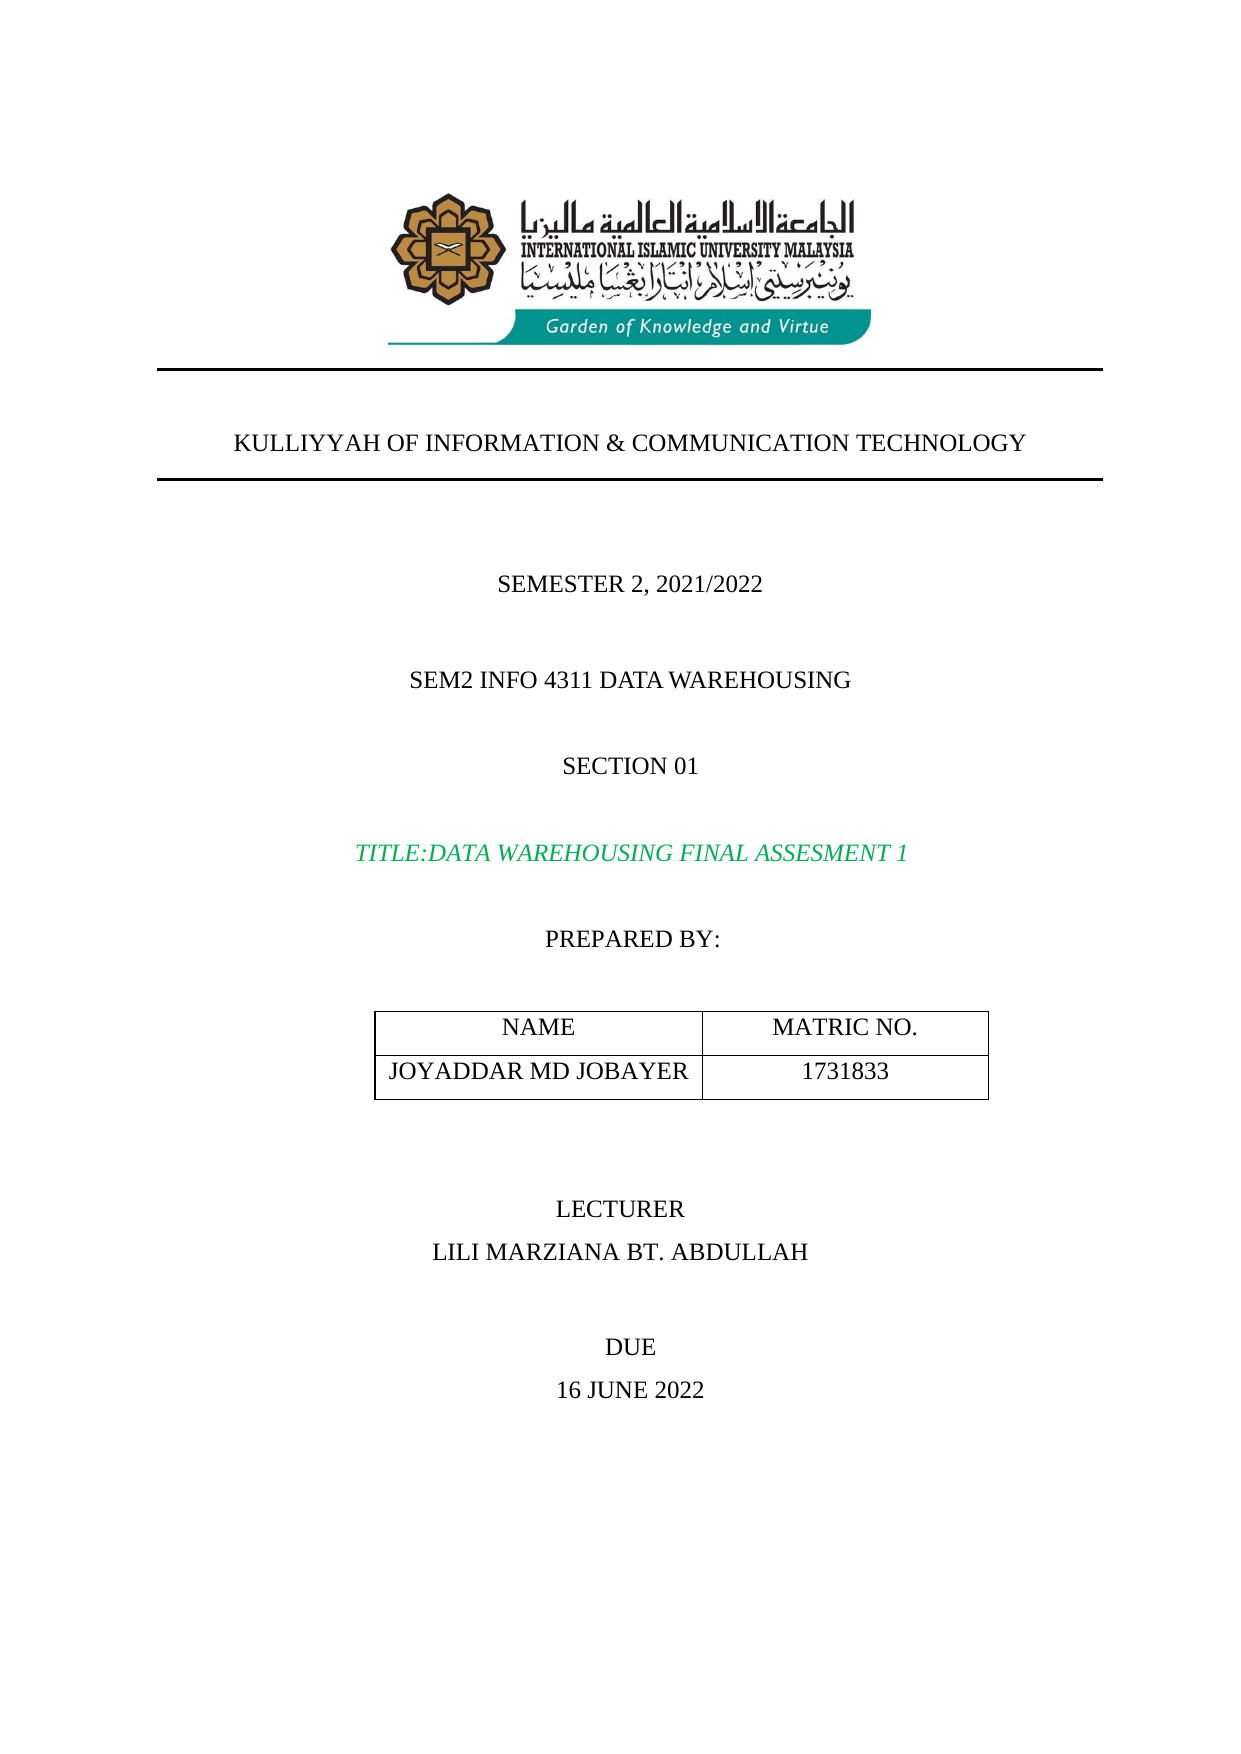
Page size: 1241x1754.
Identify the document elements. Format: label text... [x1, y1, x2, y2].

table_cell JOYADDAR MD JOBAYER [376, 1056, 702, 1099]
table_header MATRIC NO. [703, 1012, 988, 1055]
text SEM2 INFO 4311 DATA WAREHOUSING [171, 665, 1090, 694]
table_header NAME [376, 1012, 702, 1055]
text TITLE:DATA WAREHOUSING FINAL ASSESMENT 1 [175, 838, 1090, 866]
picture [388, 193, 871, 365]
subtitle LECTURER [150, 1194, 1090, 1223]
table_cell 1731833 [703, 1056, 988, 1099]
text PREPARED BY: [175, 924, 1090, 953]
text SEMESTER 2, 2021/2022 [170, 569, 1090, 598]
text 16 JUNE 2022 [170, 1375, 1090, 1404]
text SECTION 01 [171, 751, 1090, 780]
text LILI MARZIANA BT. ABDULLAH [150, 1237, 1090, 1266]
subtitle DUE [171, 1332, 1090, 1361]
